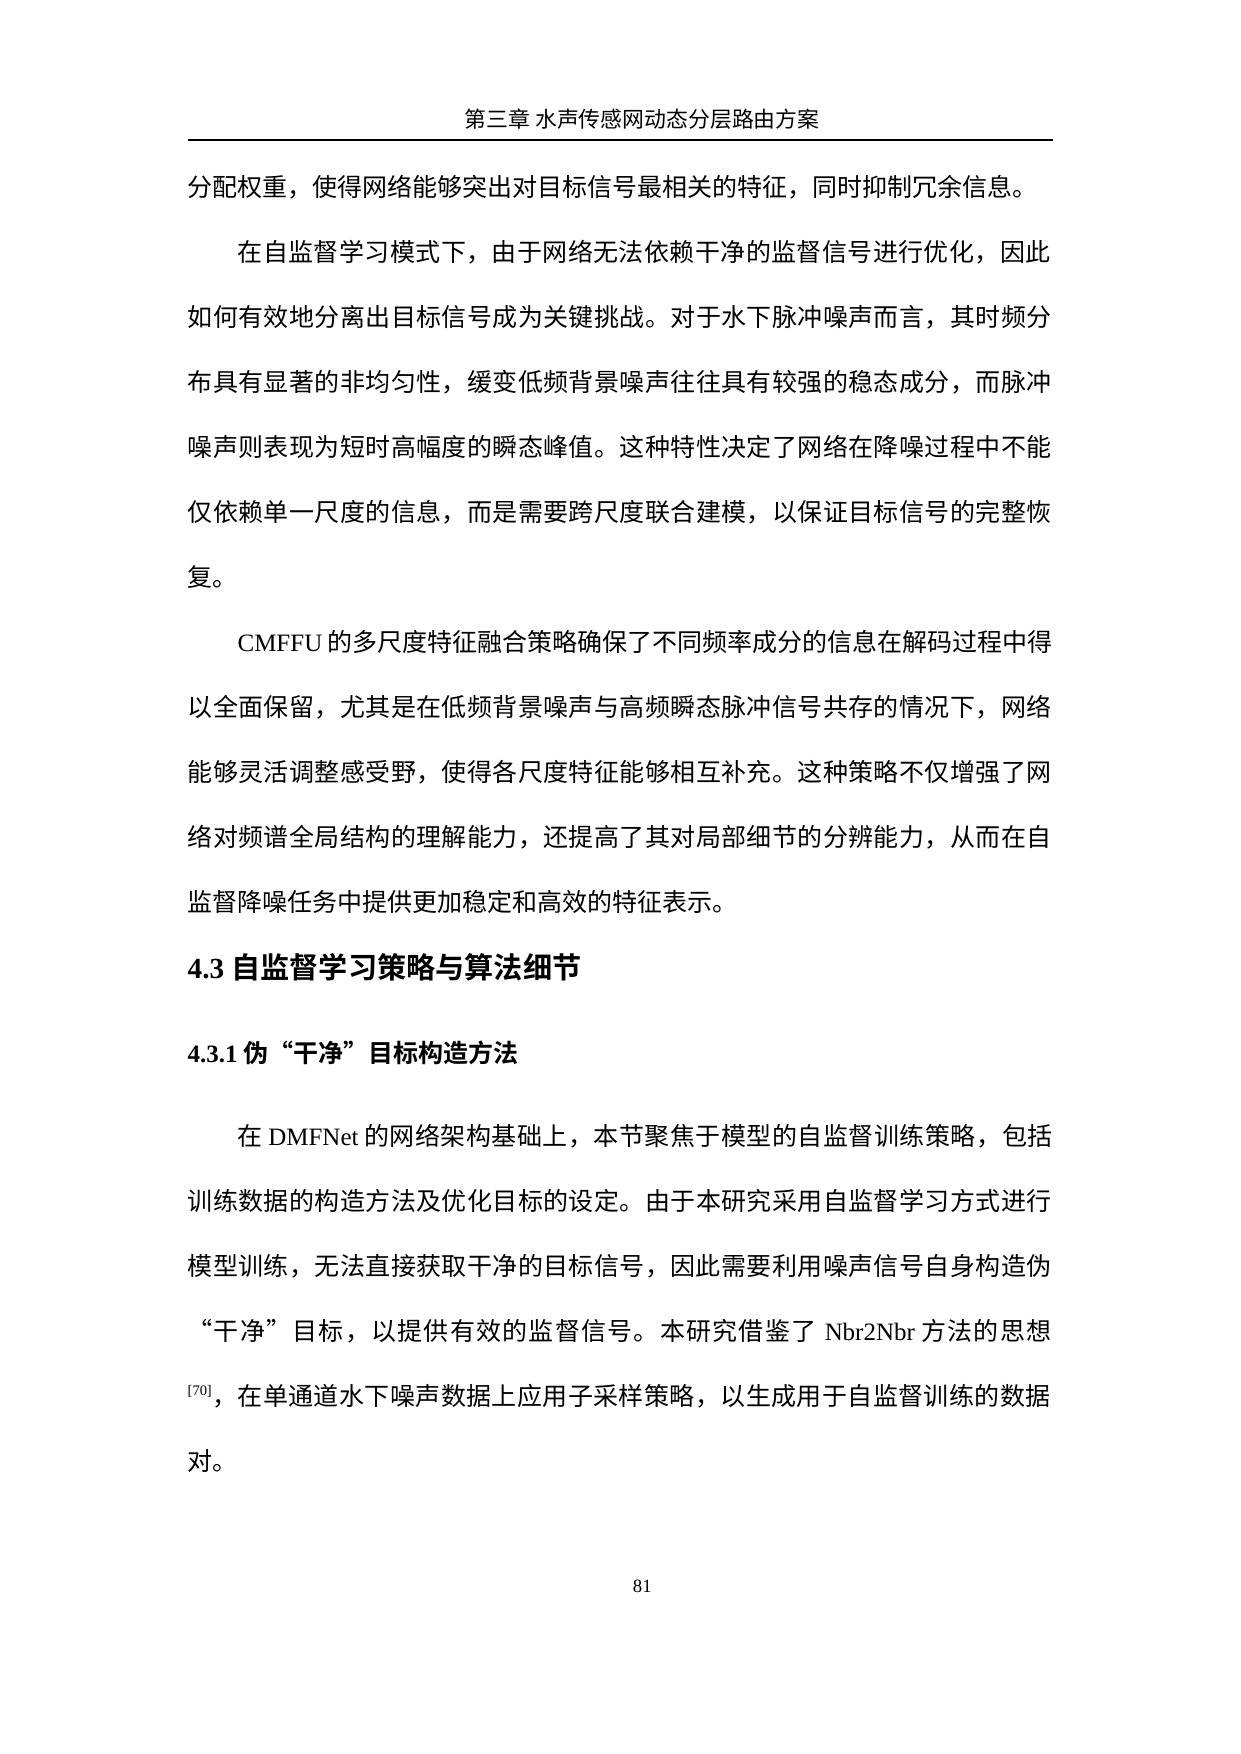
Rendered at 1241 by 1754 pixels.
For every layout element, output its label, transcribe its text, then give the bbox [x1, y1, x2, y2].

text 在自监督学习模式下，由于网络无法依赖干净的监督信号进行优化，因此如何有效地分离出目标信号成为关键挑战。对于水下脉冲噪声而言，其时频分布具有显著的非均匀性，缓变低频背景噪声往往具有较强的稳态成分，而脉冲噪声则表现为短时高幅度的瞬态峰值。这种特性决定了网络在降噪过程中不能仅依赖单一尺度的信息，而是需要跨尺度联合建模，以保证目标信号的完整恢复。 [187, 218, 1053, 608]
text 在DMFNet的网络架构基础上，本节聚焦于模型的自监督训练策略，包括训练数据的构造方法及优化目标的设定。由于本研究采用自监督学习方式进行模型训练，无法直接获取干净的目标信号，因此需要利用噪声信号自身构造伪“干净”目标，以提供有效的监督信号。本研究借鉴了Nbr2Nbr方法的思想[69]，在单通道水下噪声数据上应用子采样策略，以生成用于自监督训练的数据对。 [187, 1102, 1053, 1492]
text 4.3.1 伪“干净”目标构造方法 [187, 1019, 1053, 1084]
text 4.3 自监督学习策略与算法细节 [187, 933, 1053, 998]
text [187, 153, 1053, 218]
text CMFFU的多尺度特征融合策略确保了不同频率成分的信息在解码过程中得以全面保留，尤其是在低频背景噪声与高频瞬态脉冲信号共存的情况下，网络能够灵活调整感受野，使得各尺度特征能够相互补充。这种策略不仅增强了网络对频谱全局结构的理解能力，还提高了其对局部细节的分辨能力，从而在自监督降噪任务中提供更加稳定和高效的特征表示。 [187, 608, 1053, 933]
